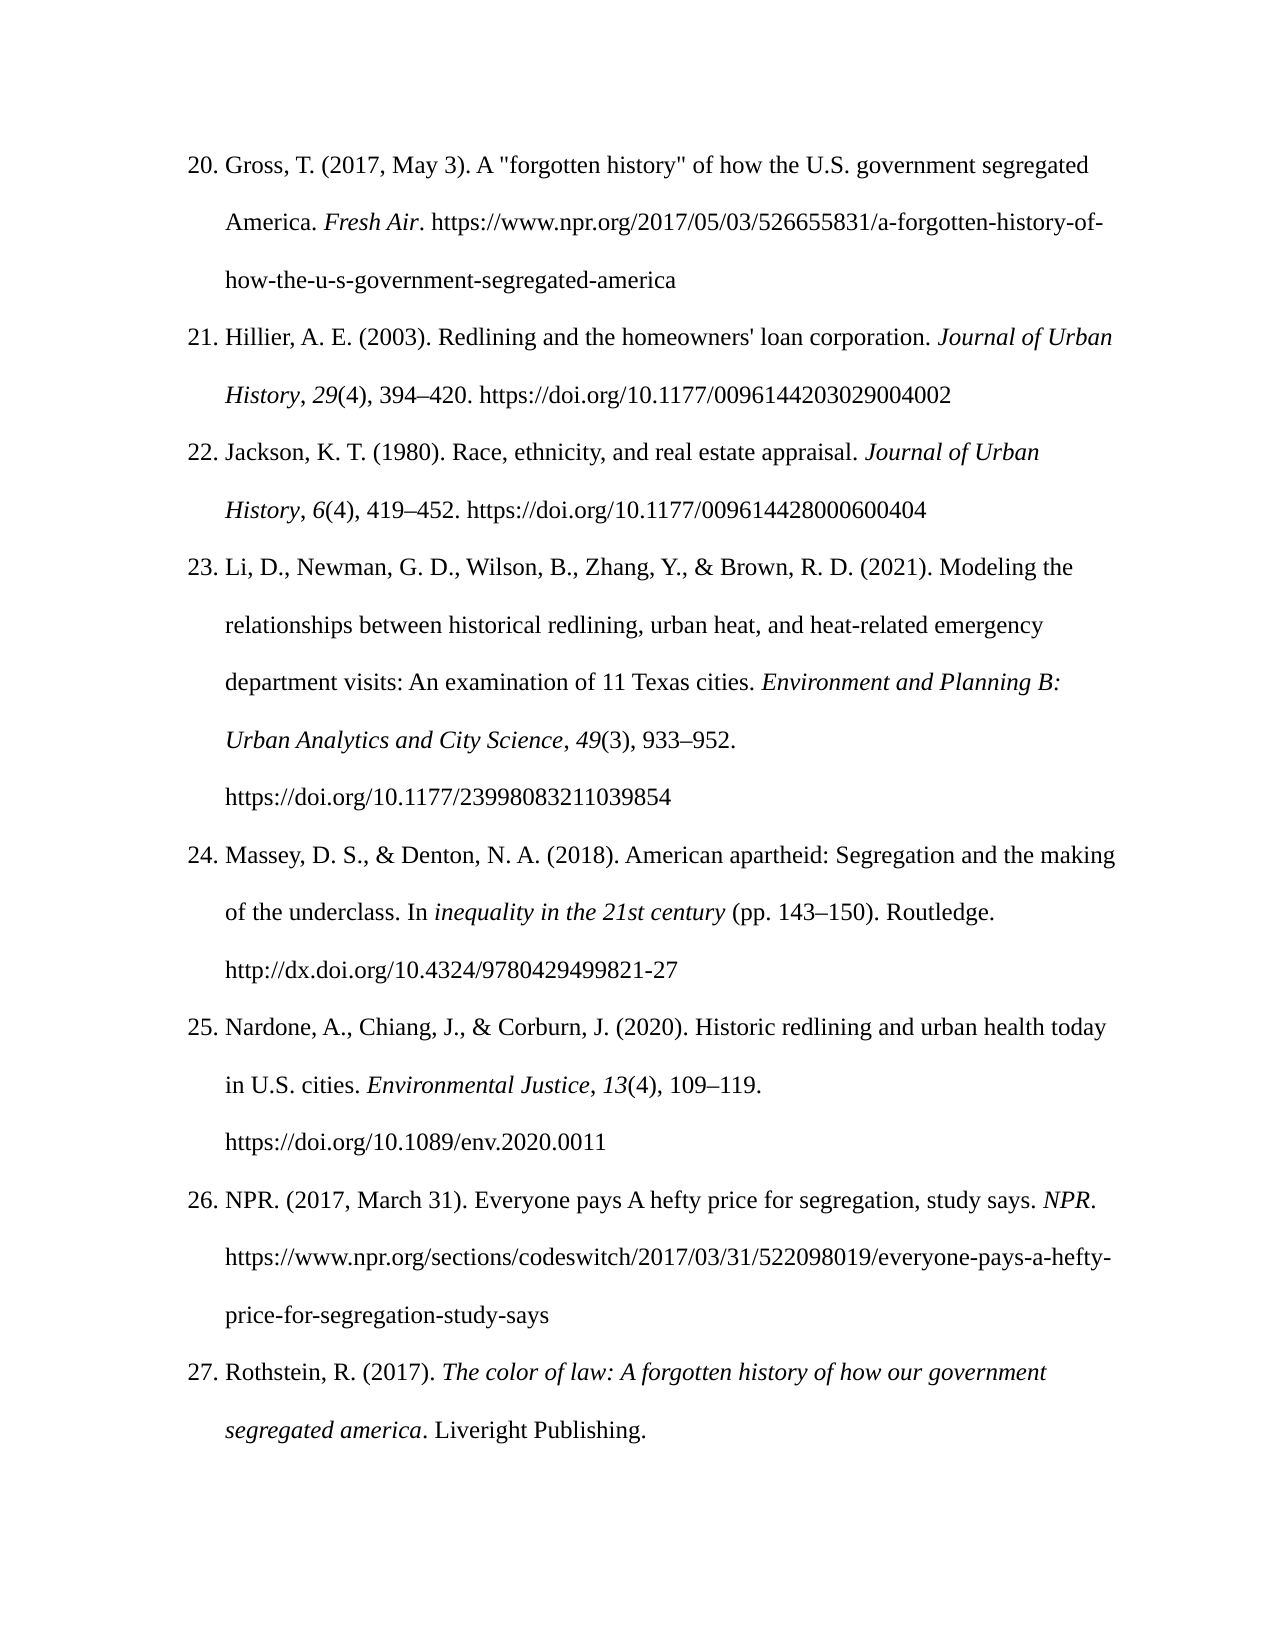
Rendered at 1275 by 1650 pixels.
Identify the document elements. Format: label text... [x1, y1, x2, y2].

list Hillier, A. E. (2003). Redlining and the homeowners' loan corporation. Journal of Urban History, 29(4), 394–420. https://doi.org/10.1177/0096144203029004002 [187, 322, 1125, 409]
list Rothstein, R. (2017). The color of law: A forgotten history of how our government segregated america. Liveright Publishing. [187, 1357, 1125, 1444]
list Gross, T. (2017, May 3). A "forgotten history" of how the U.S. government segregated America. Fresh Air. https://www.npr.org/2017/05/03/526655831/a-forgotten-history-of-how-the-u-s-government-segregated-america [187, 150, 1125, 294]
list Massey, D. S., & Denton, N. A. (2018). American apartheid: Segregation and the making of the underclass. In inequality in the 21st century (pp. 143–150). Routledge. http://dx.doi.org/10.4324/9780429499821-27 [187, 840, 1125, 984]
list Jackson, K. T. (1980). Race, ethnicity, and real estate appraisal. Journal of Urban History, 6(4), 419–452. https://doi.org/10.1177/009614428000600404 [187, 437, 1125, 524]
list Nardone, A., Chiang, J., & Corburn, J. (2020). Historic redlining and urban health today in U.S. cities. Environmental Justice, 13(4), 109–119. https://doi.org/10.1089/env.2020.0011 [187, 1012, 1125, 1156]
list Li, D., Newman, G. D., Wilson, B., Zhang, Y., & Brown, R. D. (2021). Modeling the relationships between historical redlining, urban heat, and heat-related emergency department visits: An examination of 11 Texas cities. Environment and Planning B: Urban Analytics and City Science, 49(3), 933–952. https://doi.org/10.1177/23998083211039854 [187, 552, 1125, 811]
list NPR. (2017, March 31). Everyone pays A hefty price for segregation, study says. NPR. https://www.npr.org/sections/codeswitch/2017/03/31/522098019/everyone-pays-a-hefty-price-for-segregation-study-says [187, 1185, 1125, 1329]
